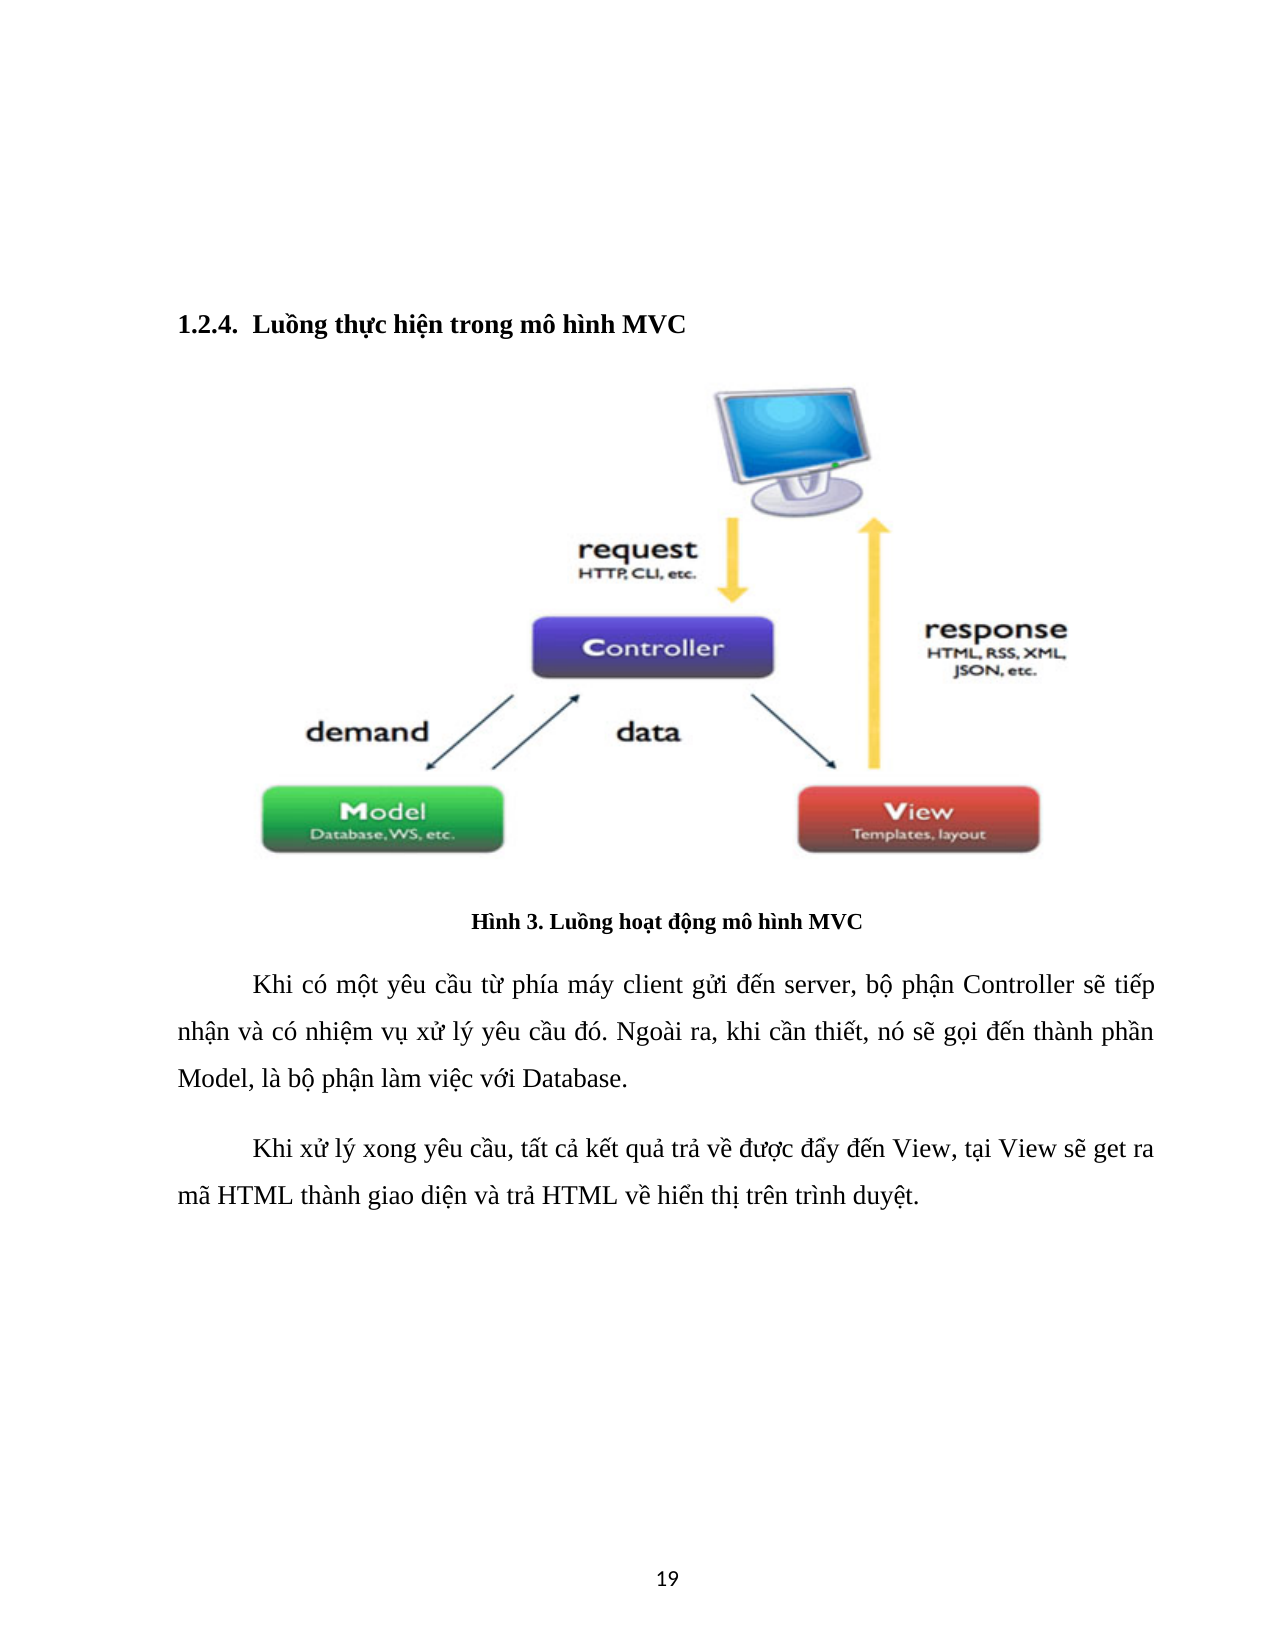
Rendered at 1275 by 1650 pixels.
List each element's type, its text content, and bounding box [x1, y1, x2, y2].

text Khi xử lý xong yêu cầu, tất cả kết quả trả về được đẩy đến View, tại View sẽ get ra mã HTML thành giao diện và trả HTML về hiển thị trên trình duyệt. [177, 1132, 1157, 1210]
text Hình 3. Luồng hoạt động mô hình MVC [177, 908, 1157, 935]
text Khi có một yêu cầu từ phía máy client gửi đến server, bộ phận Controller sẽ tiếp nhận và có nhiệm vụ xử lý yêu cầu đó. Ngoài ra, khi cần thiết, nó sẽ gọi đến thành phần Model, là bộ phận làm việc với Database. [177, 969, 1157, 1093]
list Luồng thực hiện trong mô hình MVC [177, 308, 1157, 339]
picture [242, 371, 1092, 878]
